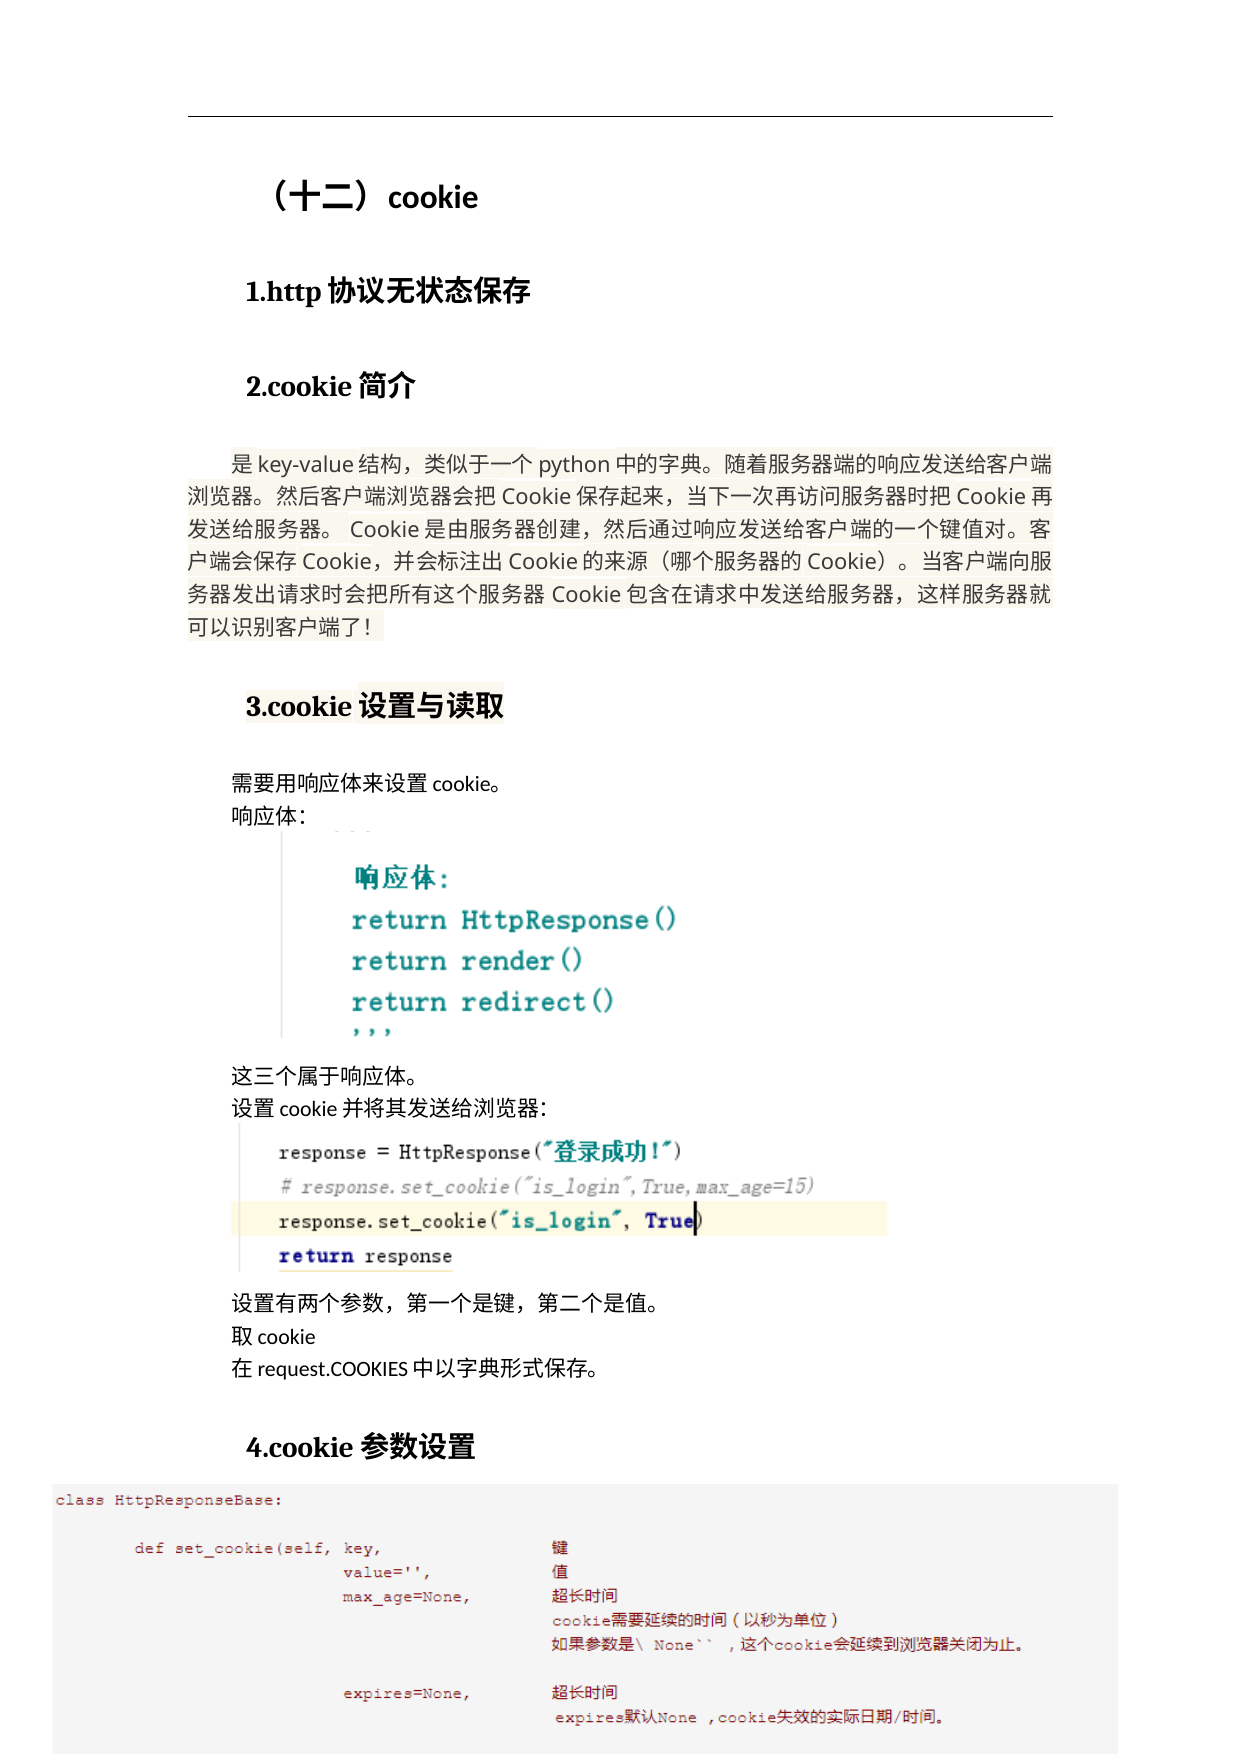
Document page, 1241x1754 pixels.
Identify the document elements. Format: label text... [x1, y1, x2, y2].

text 取cookie [187, 1318, 1053, 1351]
text 设置有两个参数，第一个是键，第二个是值。 [187, 1286, 1053, 1318]
text 这三个属于响应体。 [187, 1058, 1053, 1091]
subtitle 3.cookie设置与读取 [187, 671, 1053, 736]
picture [52, 1484, 1119, 1754]
subtitle 2.cookie简介 [187, 351, 1053, 416]
picture [231, 1123, 888, 1272]
text 设置cookie并将其发送给浏览器： [187, 1091, 1053, 1123]
text 需要用响应体来设置cookie。 [187, 766, 1053, 798]
subtitle 4.cookie参数设置 [187, 1413, 1053, 1478]
picture [231, 831, 985, 1038]
text 在request.COOKIES中以字典形式保存。 [187, 1351, 1053, 1383]
text 响应体： [187, 798, 1053, 831]
text 是key-value结构，类似于一个python中的字典。随着服务器端的响应发送给客户端浏览器。然后客户端浏览器会把Cookie保存起来，当下一次再访问服务器时把Cookie再发送给服务器。 Cookie是由服务器创建，然后通过响应发送给客户端的一个键值对。客户端会保存Cookie，并会标注出Cookie的来源（哪个服务器的Cookie）。当客户端向服务器发出请求时会把所有这个服务器Cookie包含在请求中发送给服务器，这样服务器就可以识别客户端了！ [187, 447, 1053, 642]
subtitle 1.http协议无状态保存 [187, 256, 1053, 321]
subtitle （十二）cookie [187, 162, 1053, 227]
